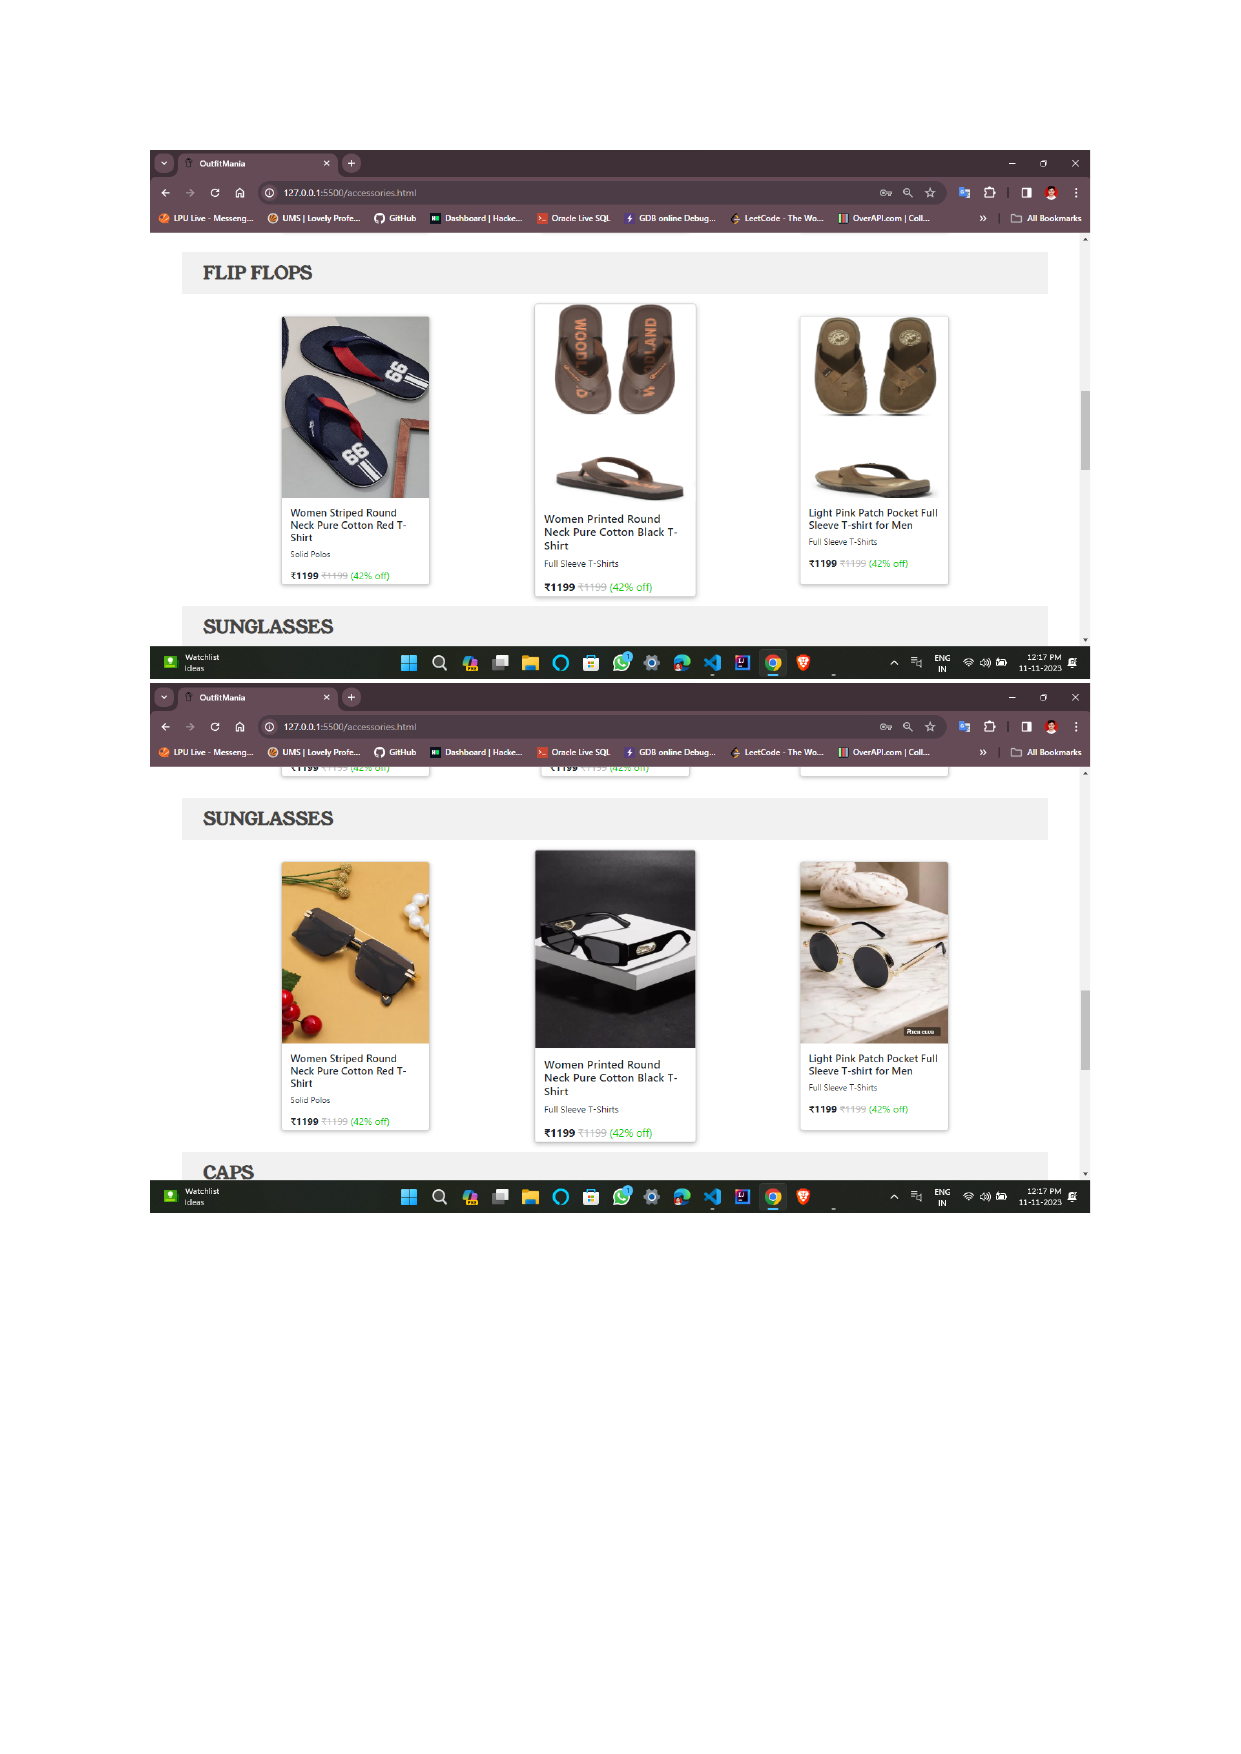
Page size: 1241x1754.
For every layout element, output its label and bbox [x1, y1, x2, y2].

picture [150, 150, 1091, 679]
picture [150, 683, 1091, 1213]
